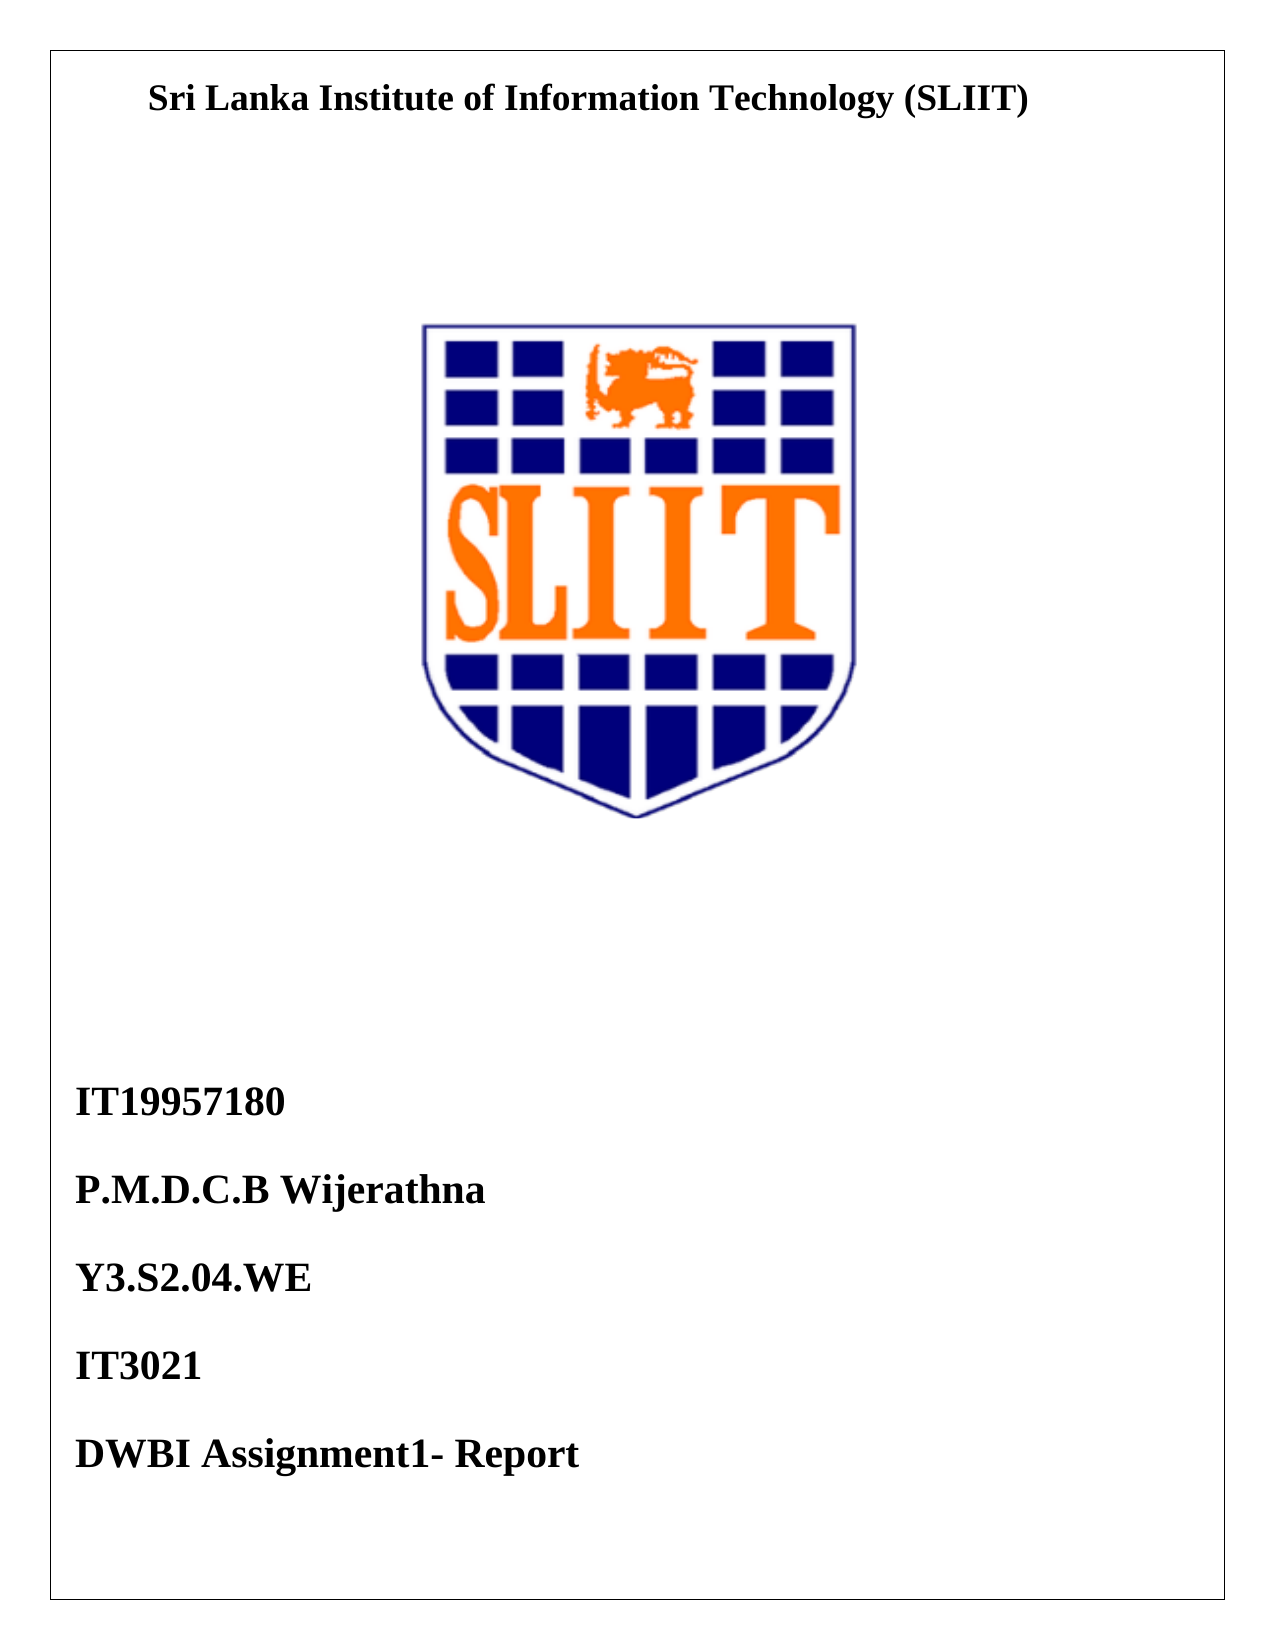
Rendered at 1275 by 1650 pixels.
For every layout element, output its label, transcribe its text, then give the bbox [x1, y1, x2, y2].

text Y3.S2.04.WE [75, 1253, 1103, 1301]
text IT3021 [75, 1341, 1103, 1388]
picture [419, 322, 857, 816]
text P.M.D.C.B Wijerathna [75, 1164, 1103, 1212]
text IT19957180 [75, 1077, 1103, 1124]
text DWBI Assignment1- Report [75, 1429, 1103, 1477]
subtitle Sri Lanka Institute of Information Technology (SLIIT) [73, 75, 1103, 118]
